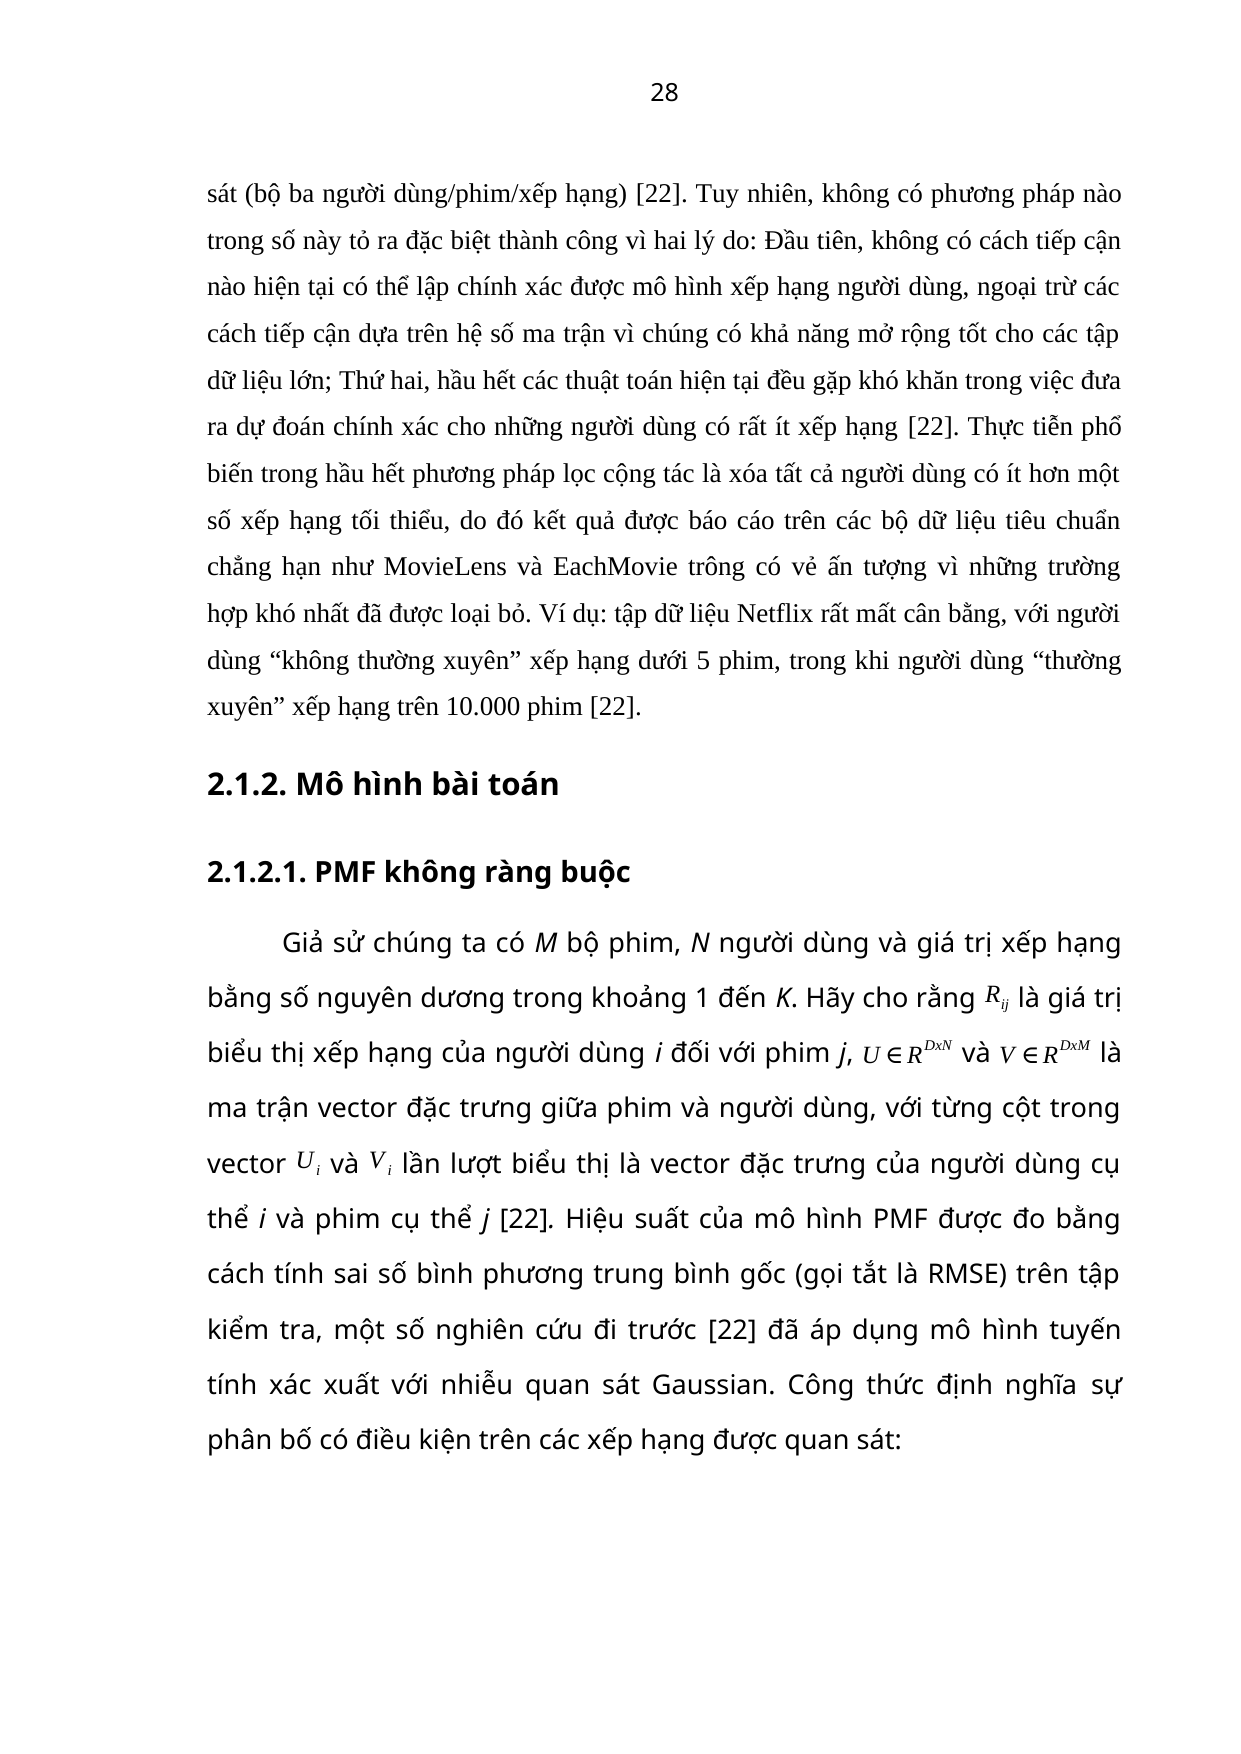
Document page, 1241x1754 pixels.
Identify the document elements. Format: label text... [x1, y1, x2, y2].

subtitle 2.1.2.1. PMF không ràng buộc [207, 851, 1122, 891]
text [207, 177, 1122, 722]
subtitle 2.1.2. Mô hình bài toán [207, 762, 1122, 805]
text Giả sử chúng ta có M bộ phim, N người dùng và giá trị xếp hạng bằng số nguyên dương trong khoảng 1 đến K. Hãy cho rằng là giá trị biểu thị xếp hạng của người dùng i đối với phim j, và là ma trận vector đặc trưng giữa phim và người dùng, với từng cột trong vector và lần lượt biểu thị là vector đặc trưng của người dùng cụ thể i và phim cụ thể j. Hiệu suất của mô hình PMF được đo bằng cách tính sai số bình phương trung bình gốc (gọi tắt là RMSE) trên tập kiểm tra, một số nghiên cứu đi trước đã áp dụng mô hình tuyến tính xác xuất với nhiễu quan sát Gaussian. Công thức định nghĩa sự phân bố có điều kiện trên các xếp hạng được quan sát: [207, 923, 1122, 1458]
